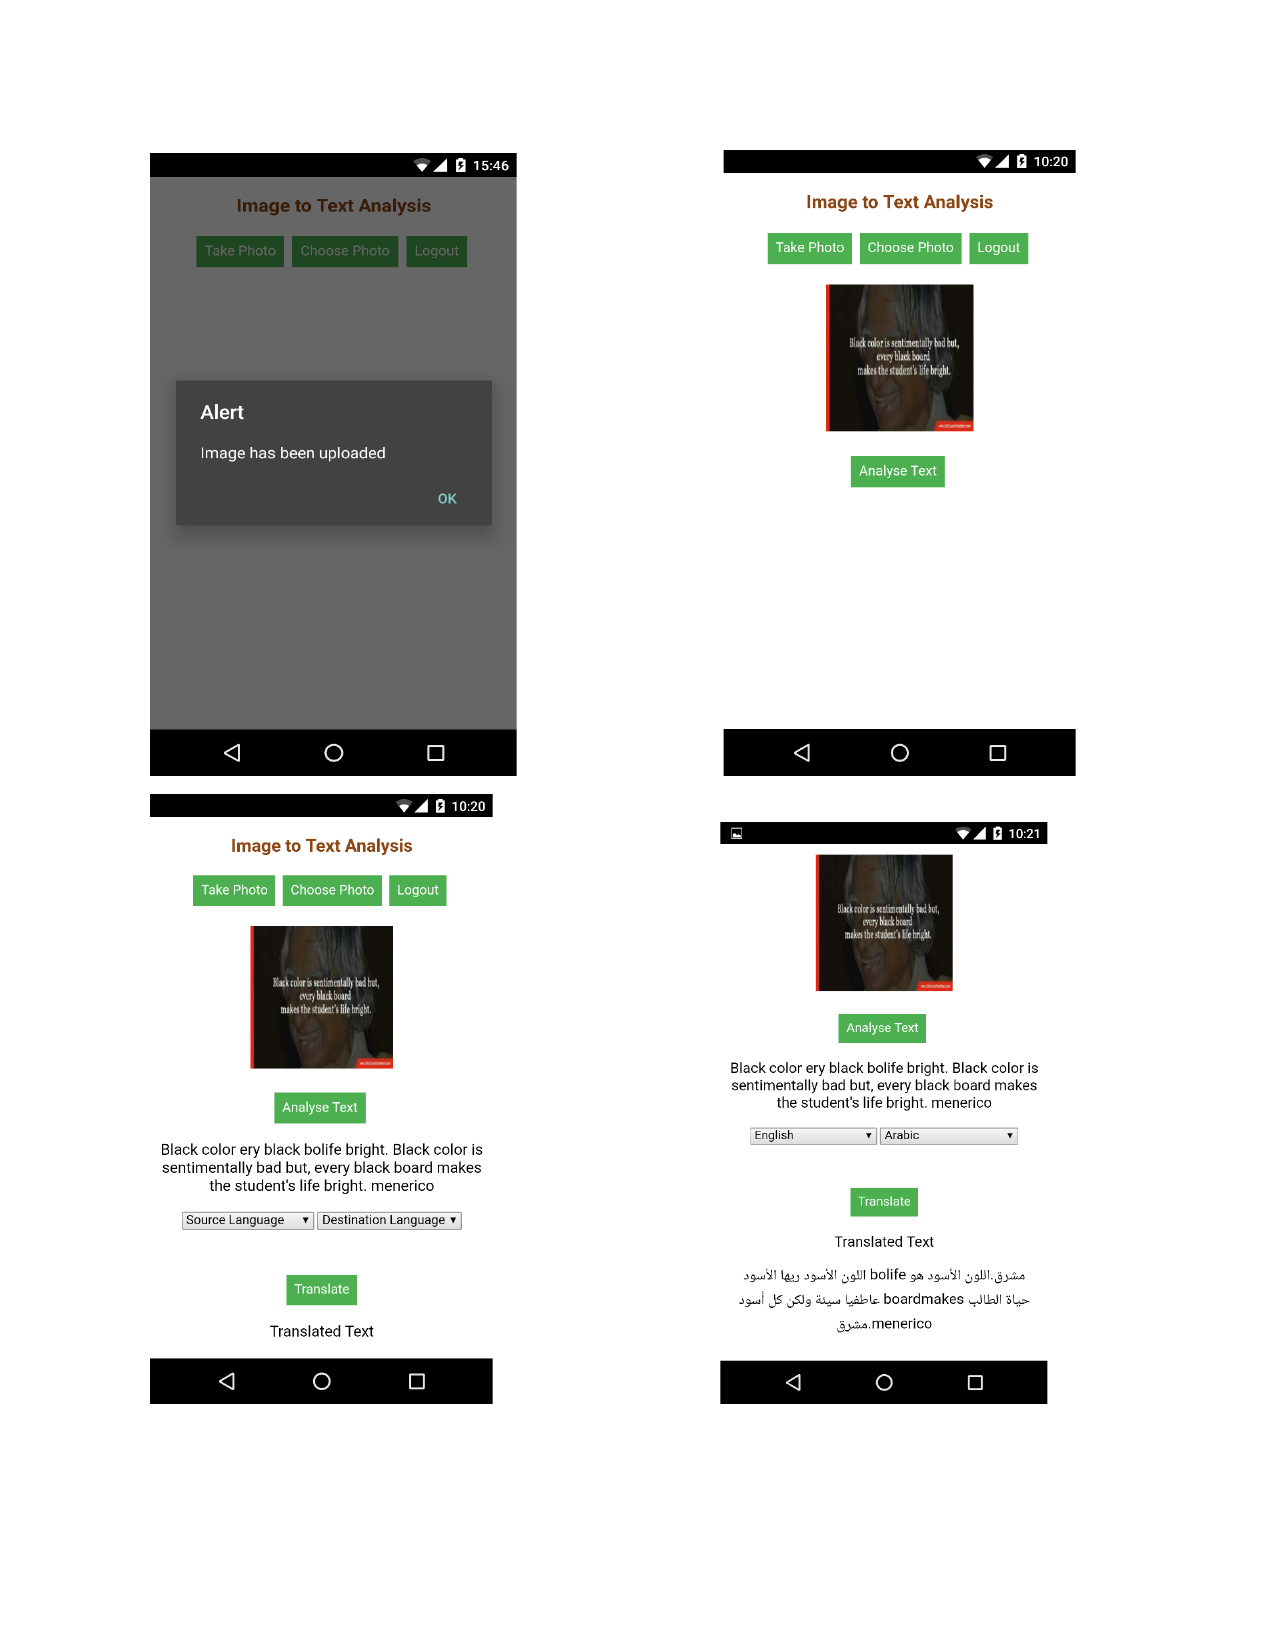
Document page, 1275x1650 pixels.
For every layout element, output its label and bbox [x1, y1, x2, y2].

picture [150, 153, 517, 776]
picture [720, 822, 1048, 1404]
picture [150, 794, 493, 1404]
picture [723, 150, 1076, 776]
